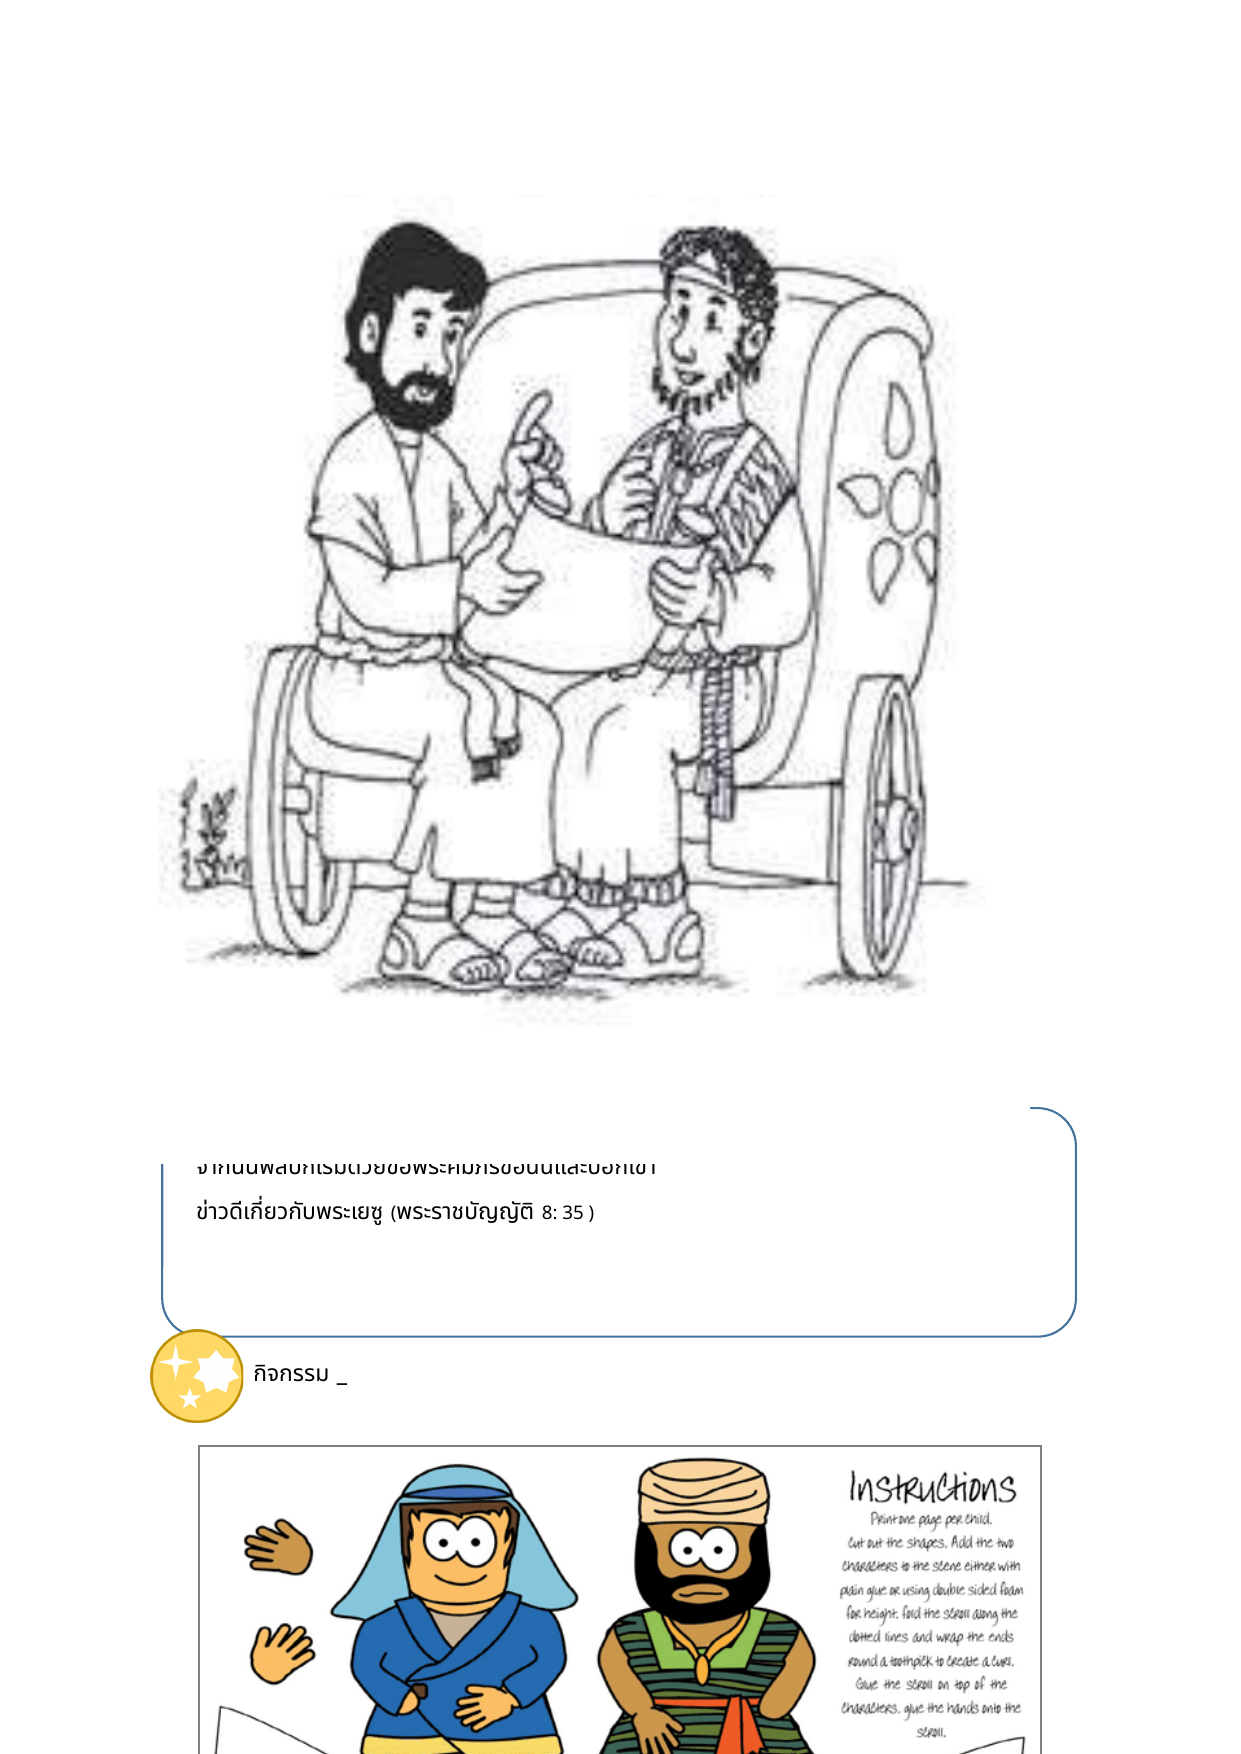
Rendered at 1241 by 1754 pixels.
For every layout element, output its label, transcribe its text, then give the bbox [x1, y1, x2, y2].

picture [150, 1329, 244, 1423]
text ข่าวดีเกี่ยวกับพระเยซู (พระราชบัญญัติ 8: 35 ) [150, 1198, 1090, 1228]
picture [158, 195, 1031, 1164]
text กิจกรรม _ [244, 1355, 1090, 1393]
picture [200, 1447, 1040, 1754]
text จากนั้นฟิลิปก็เริ่มด้วยข้อพระคัมภีร์ข้อนั้นและบอกเขา [150, 1153, 1090, 1179]
